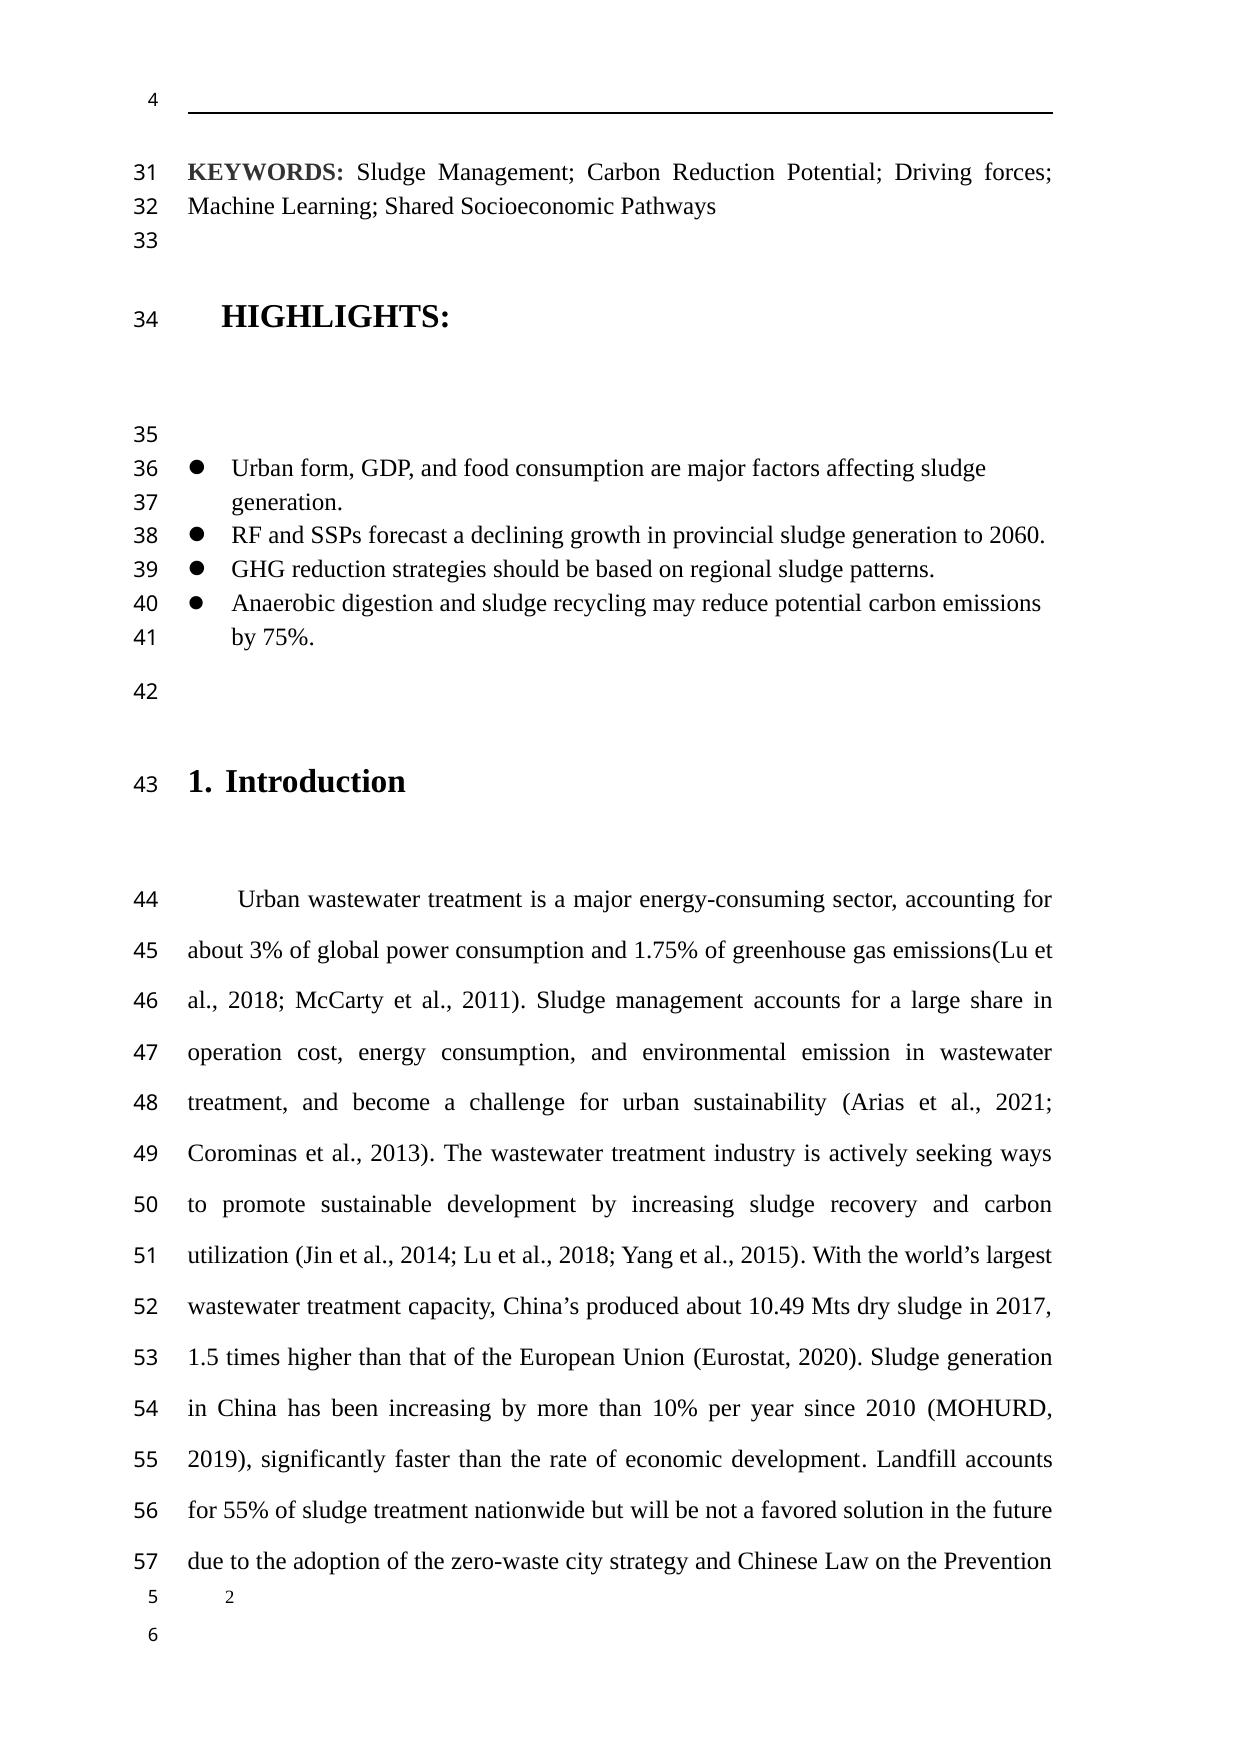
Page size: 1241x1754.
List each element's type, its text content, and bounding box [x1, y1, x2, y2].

list RF and SSPs forecast a declining growth in provincial sludge generation to 2060. [187, 518, 1053, 552]
subtitle HIGHLIGHTS: [187, 282, 1053, 350]
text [187, 1202, 1053, 1577]
text KEYWORDS: Sludge Management; Carbon Reduction Potential; Driving forces; Machine Learning; Shared Socioeconomic Pathways [187, 155, 1053, 223]
list Anaerobic digestion and sludge recycling may reduce potential carbon emissions by 75%. [187, 586, 1053, 654]
list GHG reduction strategies should be based on regional sludge patterns. [187, 552, 1053, 586]
list Urban form, GDP, and food consumption are major factors affecting sludge generation. [187, 450, 1053, 518]
subtitle Introduction [187, 747, 1053, 815]
